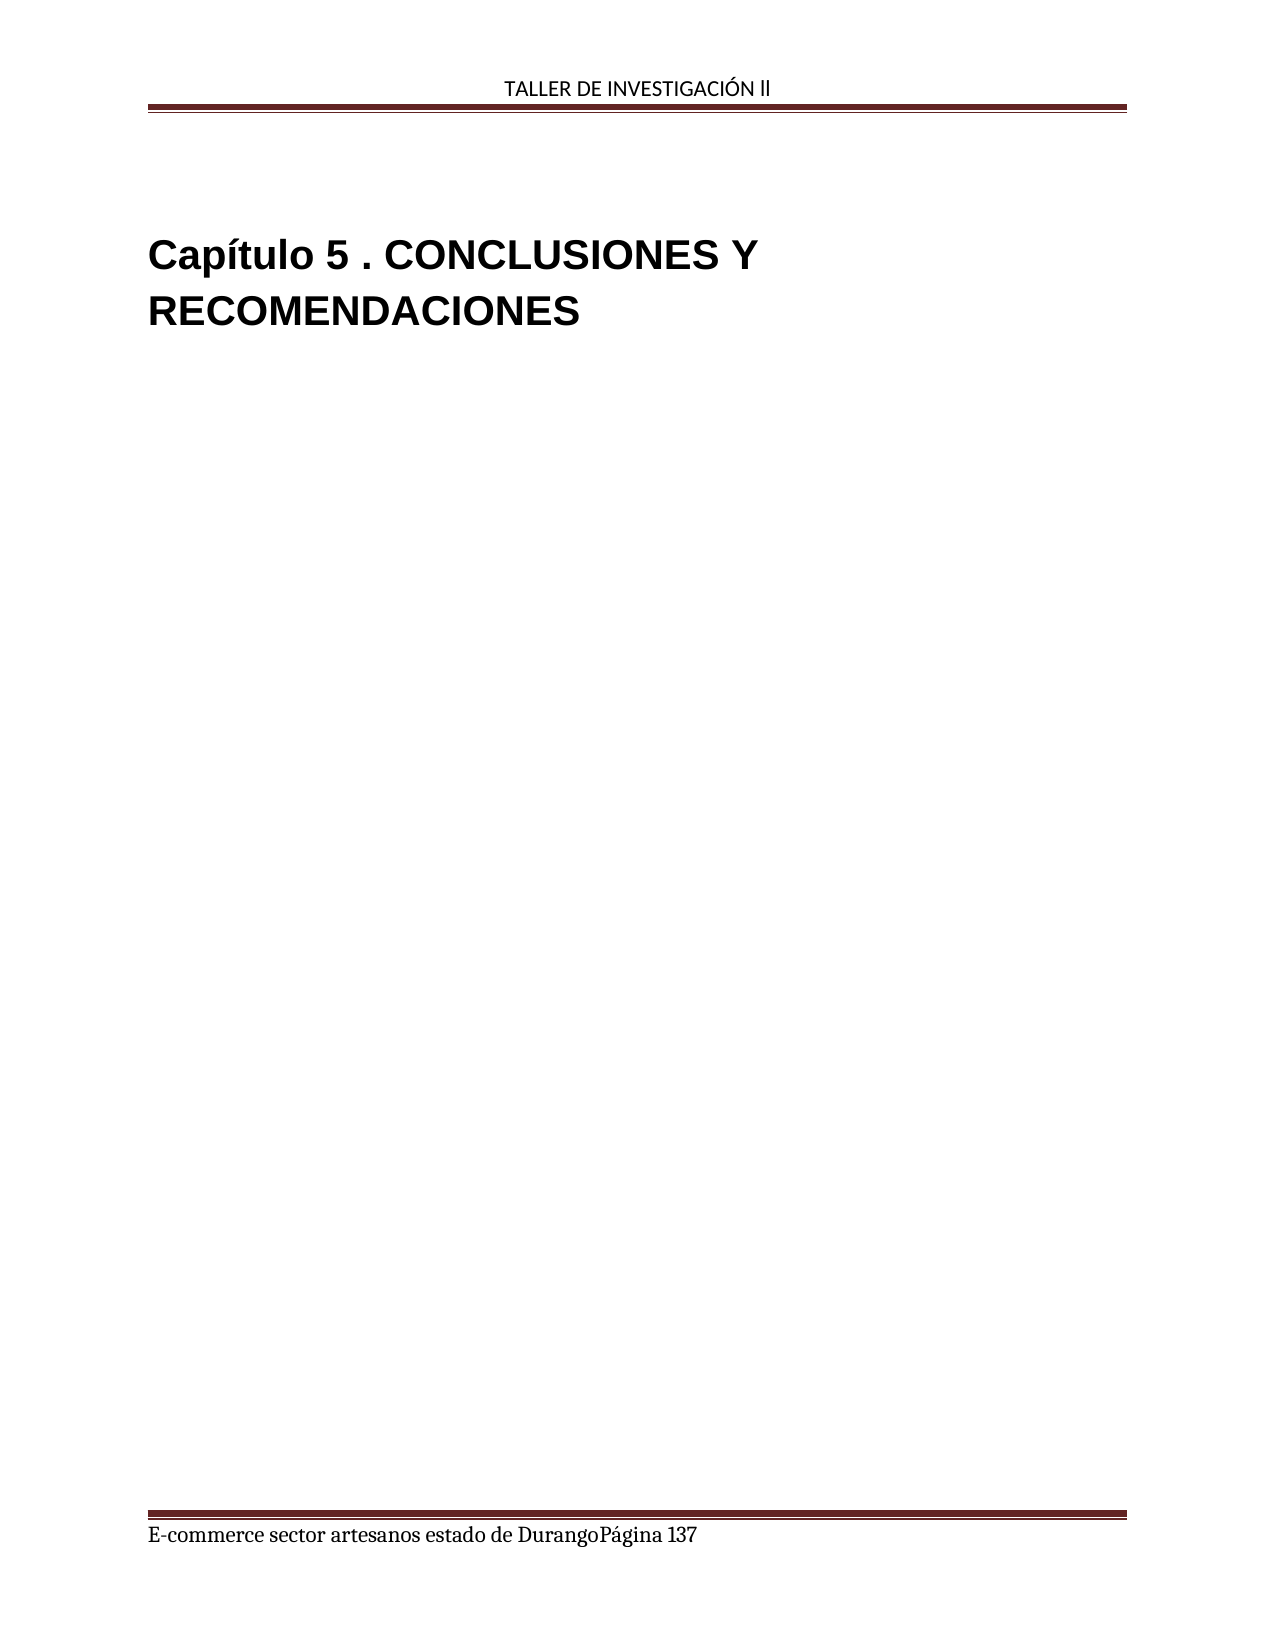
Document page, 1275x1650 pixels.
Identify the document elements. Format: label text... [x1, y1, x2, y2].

subtitle . CONCLUSIONES Y RECOMENDACIONES [148, 231, 1127, 334]
